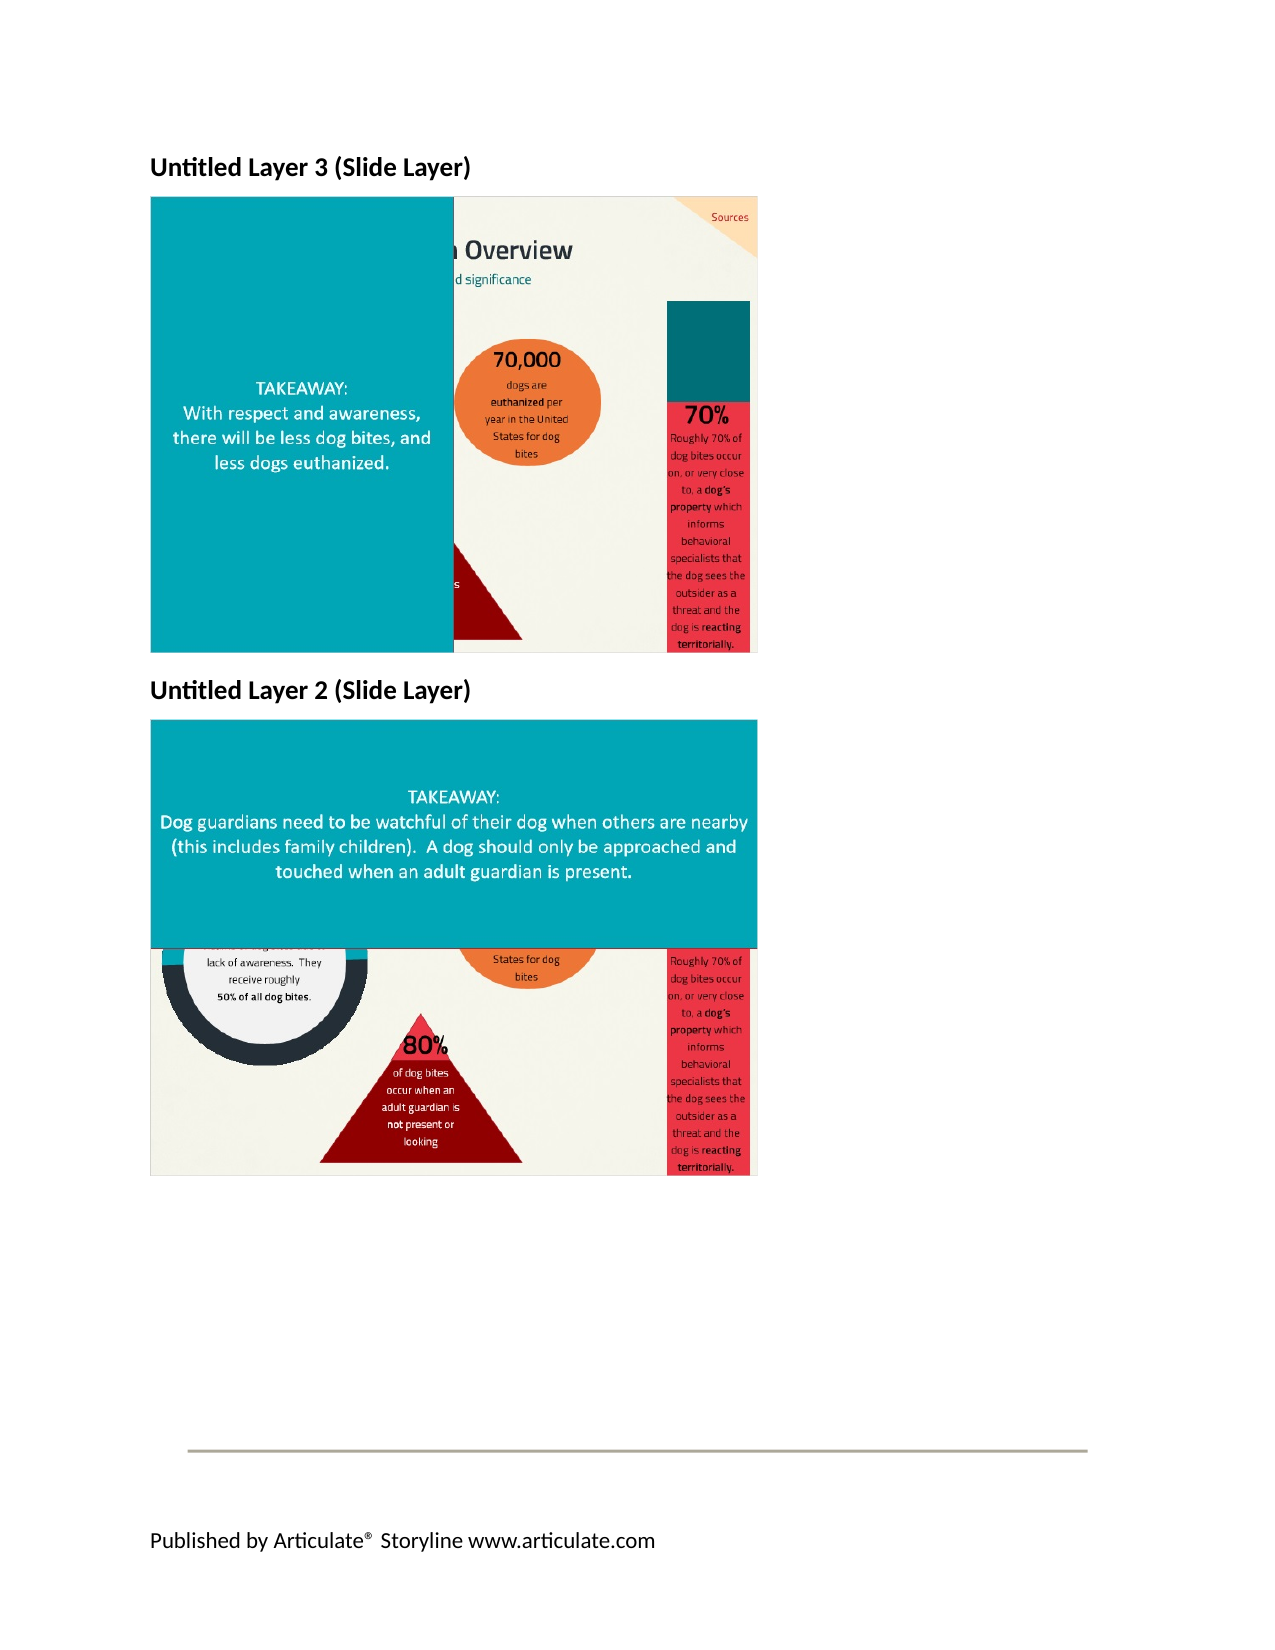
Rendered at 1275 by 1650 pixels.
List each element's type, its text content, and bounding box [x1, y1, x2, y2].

subtitle Untitled Layer 3 (Slide Layer) [150, 150, 1125, 183]
subtitle Untitled Layer 2 (Slide Layer) [150, 673, 1125, 706]
